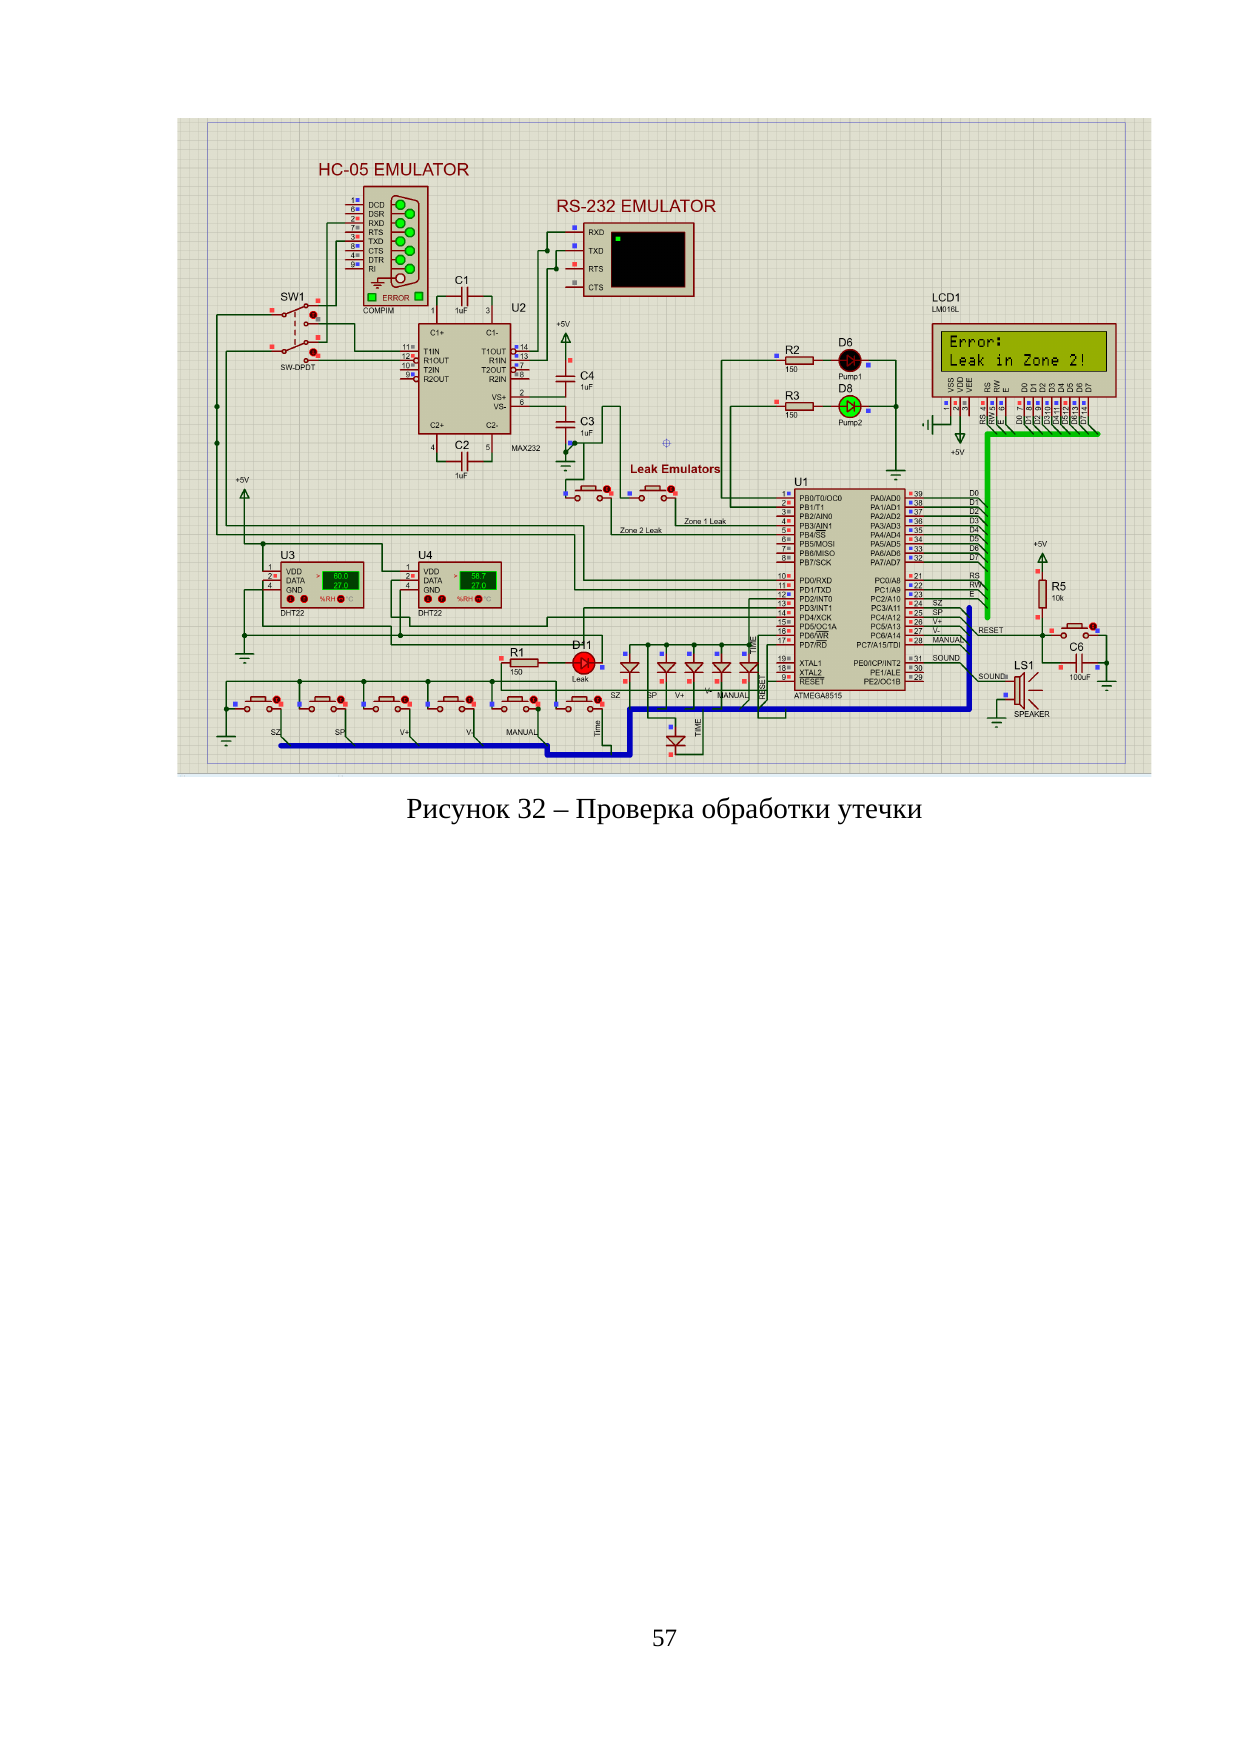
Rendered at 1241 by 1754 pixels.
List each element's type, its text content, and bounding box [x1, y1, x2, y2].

picture [177, 118, 1152, 777]
text Рисунок 32 – Проверка обработки утечки [177, 791, 1152, 824]
